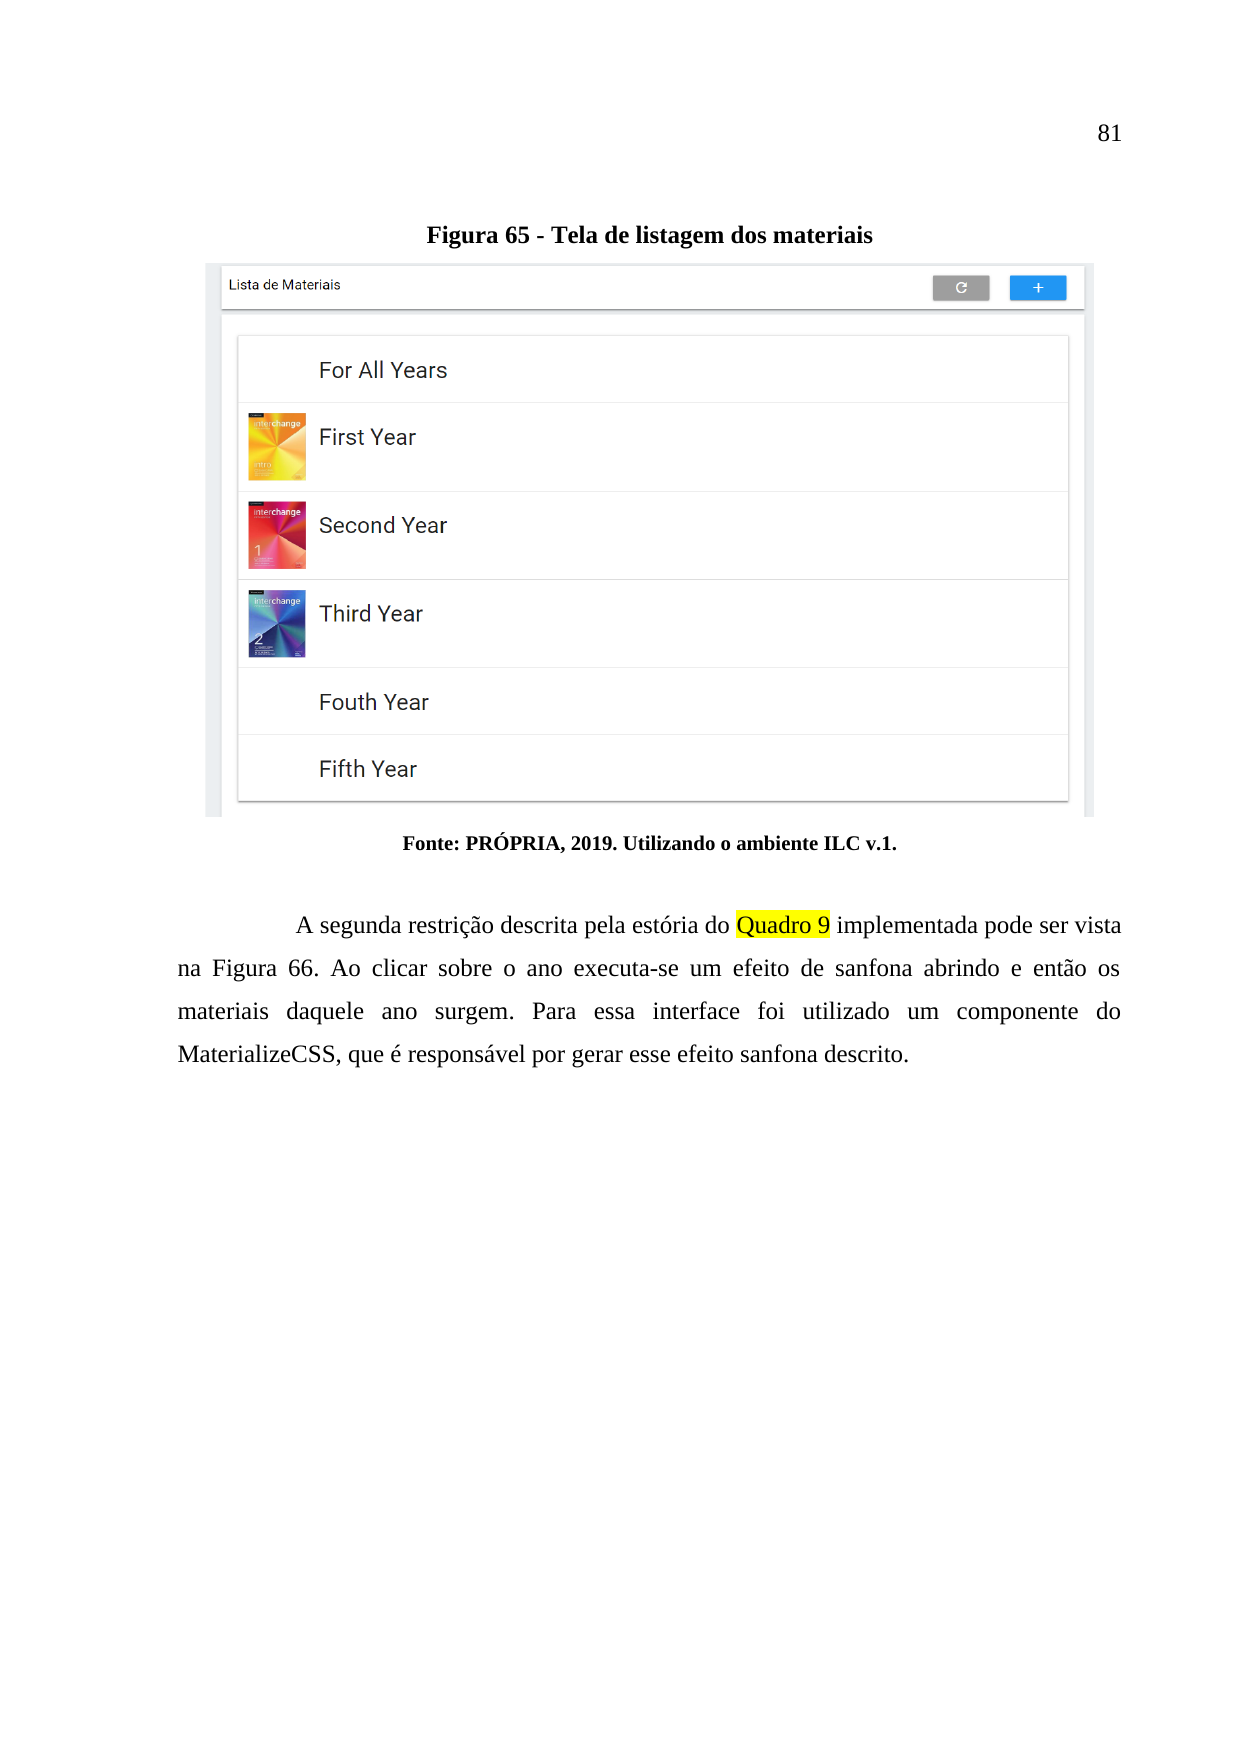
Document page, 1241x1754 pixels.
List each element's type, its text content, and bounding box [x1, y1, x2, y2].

text Fonte: PRÓPRIA, 2019. Utilizando o ambiente ILC v.1. [177, 831, 1122, 855]
picture [205, 263, 1094, 817]
text A segunda restrição descrita pela estória do Quadro 9 implementada pode ser vista na Figura 66. Ao clicar sobre o ano executa-se um efeito de sanfona abrindo e então os materiais daquele ano surgem. Para essa interface foi utilizado um componente do MaterializeCSS, que é responsável por gerar esse efeito sanfona descrito. [177, 910, 1122, 1068]
